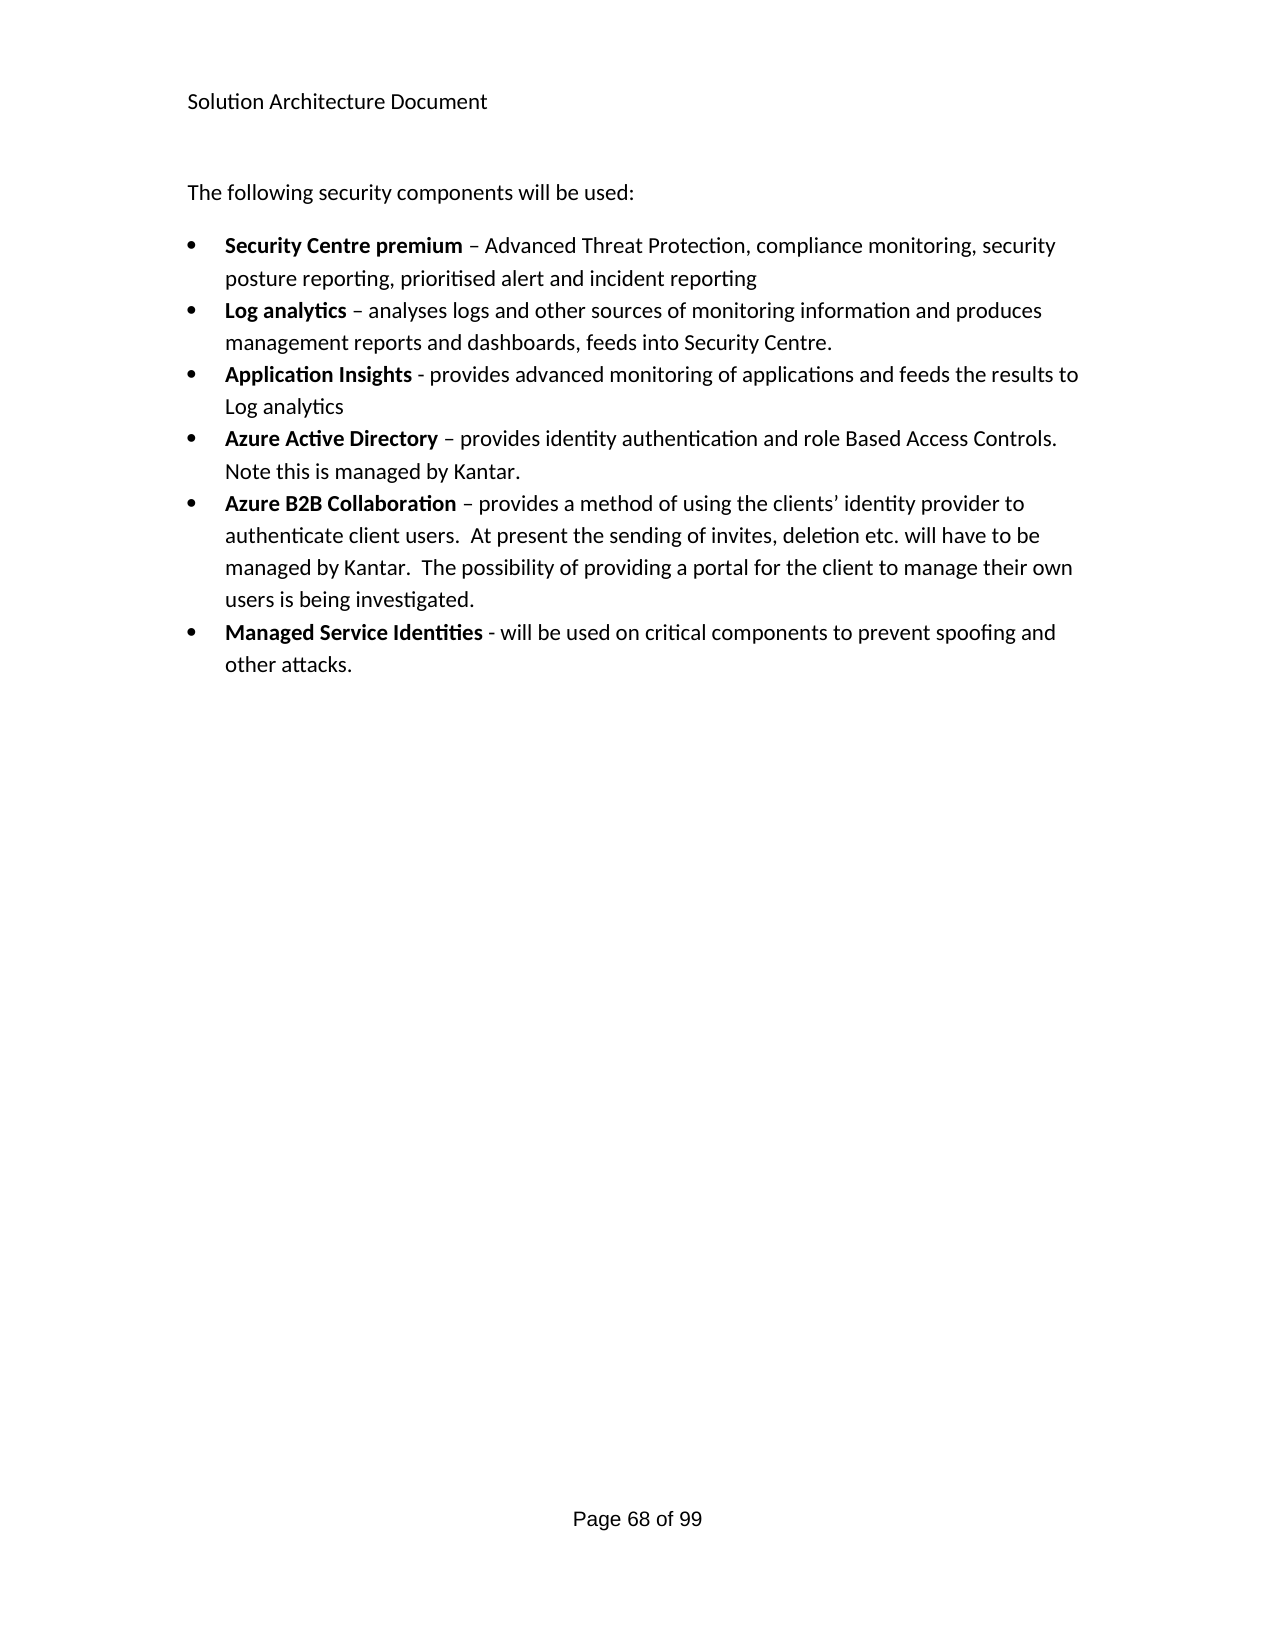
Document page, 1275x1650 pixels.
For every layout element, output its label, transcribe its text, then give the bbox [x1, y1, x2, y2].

list Azure B2B Collaboration – provides a method of using the clients’ identity provider to authenticate client users. At present the sending of invites, deletion etc. will have to be managed by Kantar. The possibility of providing a portal for the client to manage their own users is being investigated. [187, 489, 1087, 613]
text The following security components will be used: [187, 178, 1087, 206]
list Application Insights - provides advanced monitoring of applications and feeds the results to Log analytics [187, 360, 1087, 420]
list Managed Service Identities - will be used on critical components to prevent spoofing and other attacks. [187, 618, 1087, 678]
list Azure Active Directory – provides identity authentication and role Based Access Controls. Note this is managed by Kantar. [187, 424, 1087, 485]
list Log analytics – analyses logs and other sources of monitoring information and produces management reports and dashboards, feeds into Security Centre. [187, 296, 1087, 356]
list Security Centre premium – Advanced Threat Protection, compliance monitoring, security posture reporting, prioritised alert and incident reporting [187, 231, 1087, 292]
